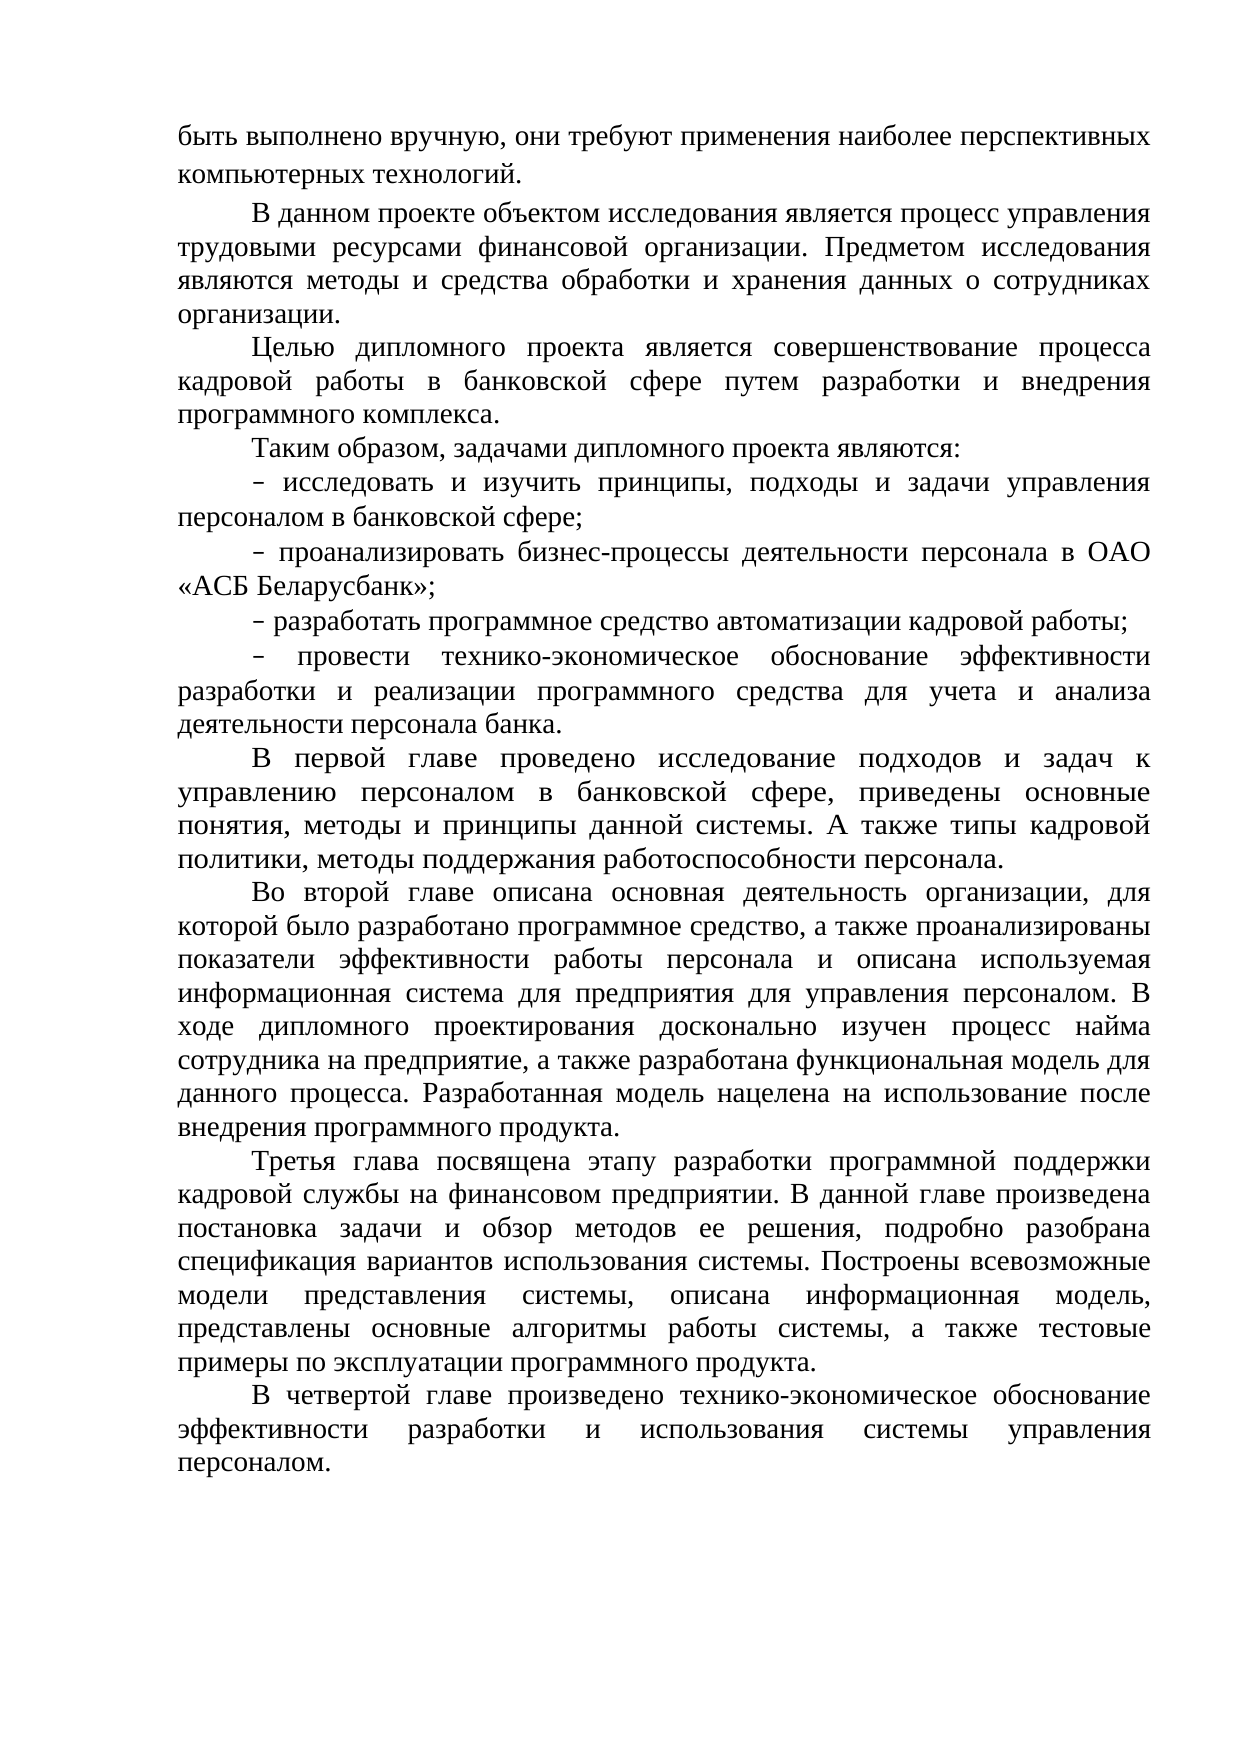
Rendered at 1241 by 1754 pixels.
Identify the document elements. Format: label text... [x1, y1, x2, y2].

list В первой главе проведено исследование подходов и задач к управлению персоналом в банковской сфере, приведены основные понятия, методы и принципы данной системы. А также типы кадровой политики, методы поддержания работоспособности персонала. [177, 740, 1152, 874]
list исследовать и изучить принципы, подходы и задачи управления персоналом в банковской сфере; [177, 463, 1152, 533]
list разработать программное средство автоматизации кадровой работы; [177, 602, 1152, 637]
text Целью дипломного проекта является совершенствование процесса кадровой работы в банковской сфере путем разработки и внедрения программного комплекса. [177, 329, 1152, 430]
list В четвертой главе произведено технико-экономическое обоснование эффективности разработки и использования системы управления персоналом. [177, 1377, 1152, 1478]
list Во второй главе описана основная деятельность организации, для которой было разработано программное средство, а также проанализированы показатели эффективности работы персонала и описана используемая информационная система для предприятия для управления персоналом. В ходе дипломного проектирования досконально изучен процесс найма сотрудника на предприятие, а также разработана функциональная модель для данного процесса. Разработанная модель нацелена на использование после внедрения программного продукта. [177, 874, 1152, 1143]
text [177, 118, 1152, 190]
text В данном проекте объектом исследования является процесс управления трудовыми ресурсами финансовой организации. Предметом исследования являются методы и средства обработки и хранения данных о сотрудниках организации. [177, 195, 1152, 329]
list проанализировать бизнес-процессы деятельности персонала в ОАО «АСБ Беларусбанк»; [177, 533, 1152, 602]
list провести технико-экономическое обоснование эффективности разработки и реализации программного средства для учета и анализа деятельности персонала банка. [177, 637, 1152, 740]
list Третья глава посвящена этапу разработки программной поддержки кадровой службы на финансовом предприятии. В данной главе произведена постановка задачи и обзор методов ее решения, подробно разобрана спецификация вариантов использования системы. Построены всевозможные модели представления системы, описана информационная модель, представлены основные алгоритмы работы системы, а также тестовые примеры по эксплуатации программного продукта. [177, 1143, 1152, 1377]
text Таким образом, задачами дипломного проекта являются: [177, 430, 1152, 463]
